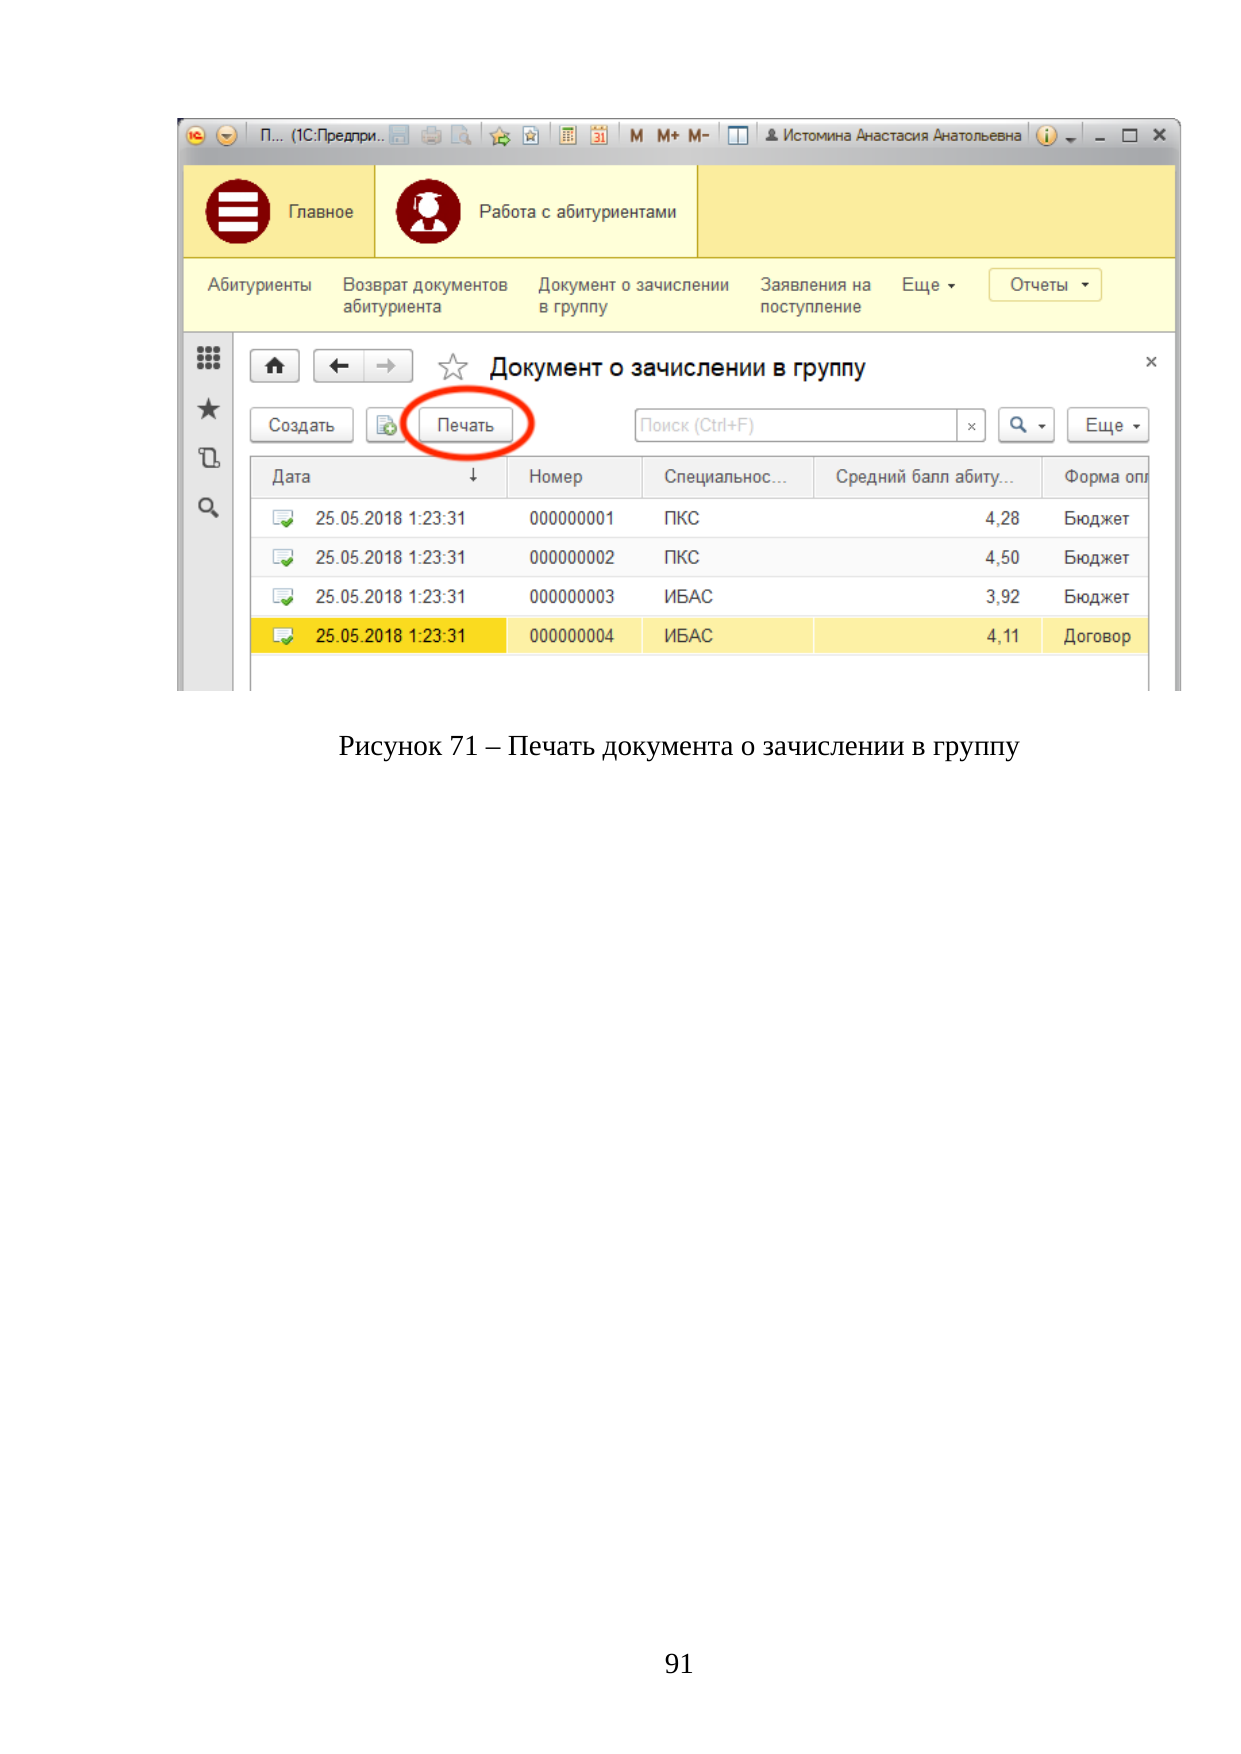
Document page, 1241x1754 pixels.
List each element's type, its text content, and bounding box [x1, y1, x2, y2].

text Рисунок 71 – Печать документа о зачислении в группу [177, 728, 1181, 761]
picture [177, 118, 1182, 691]
